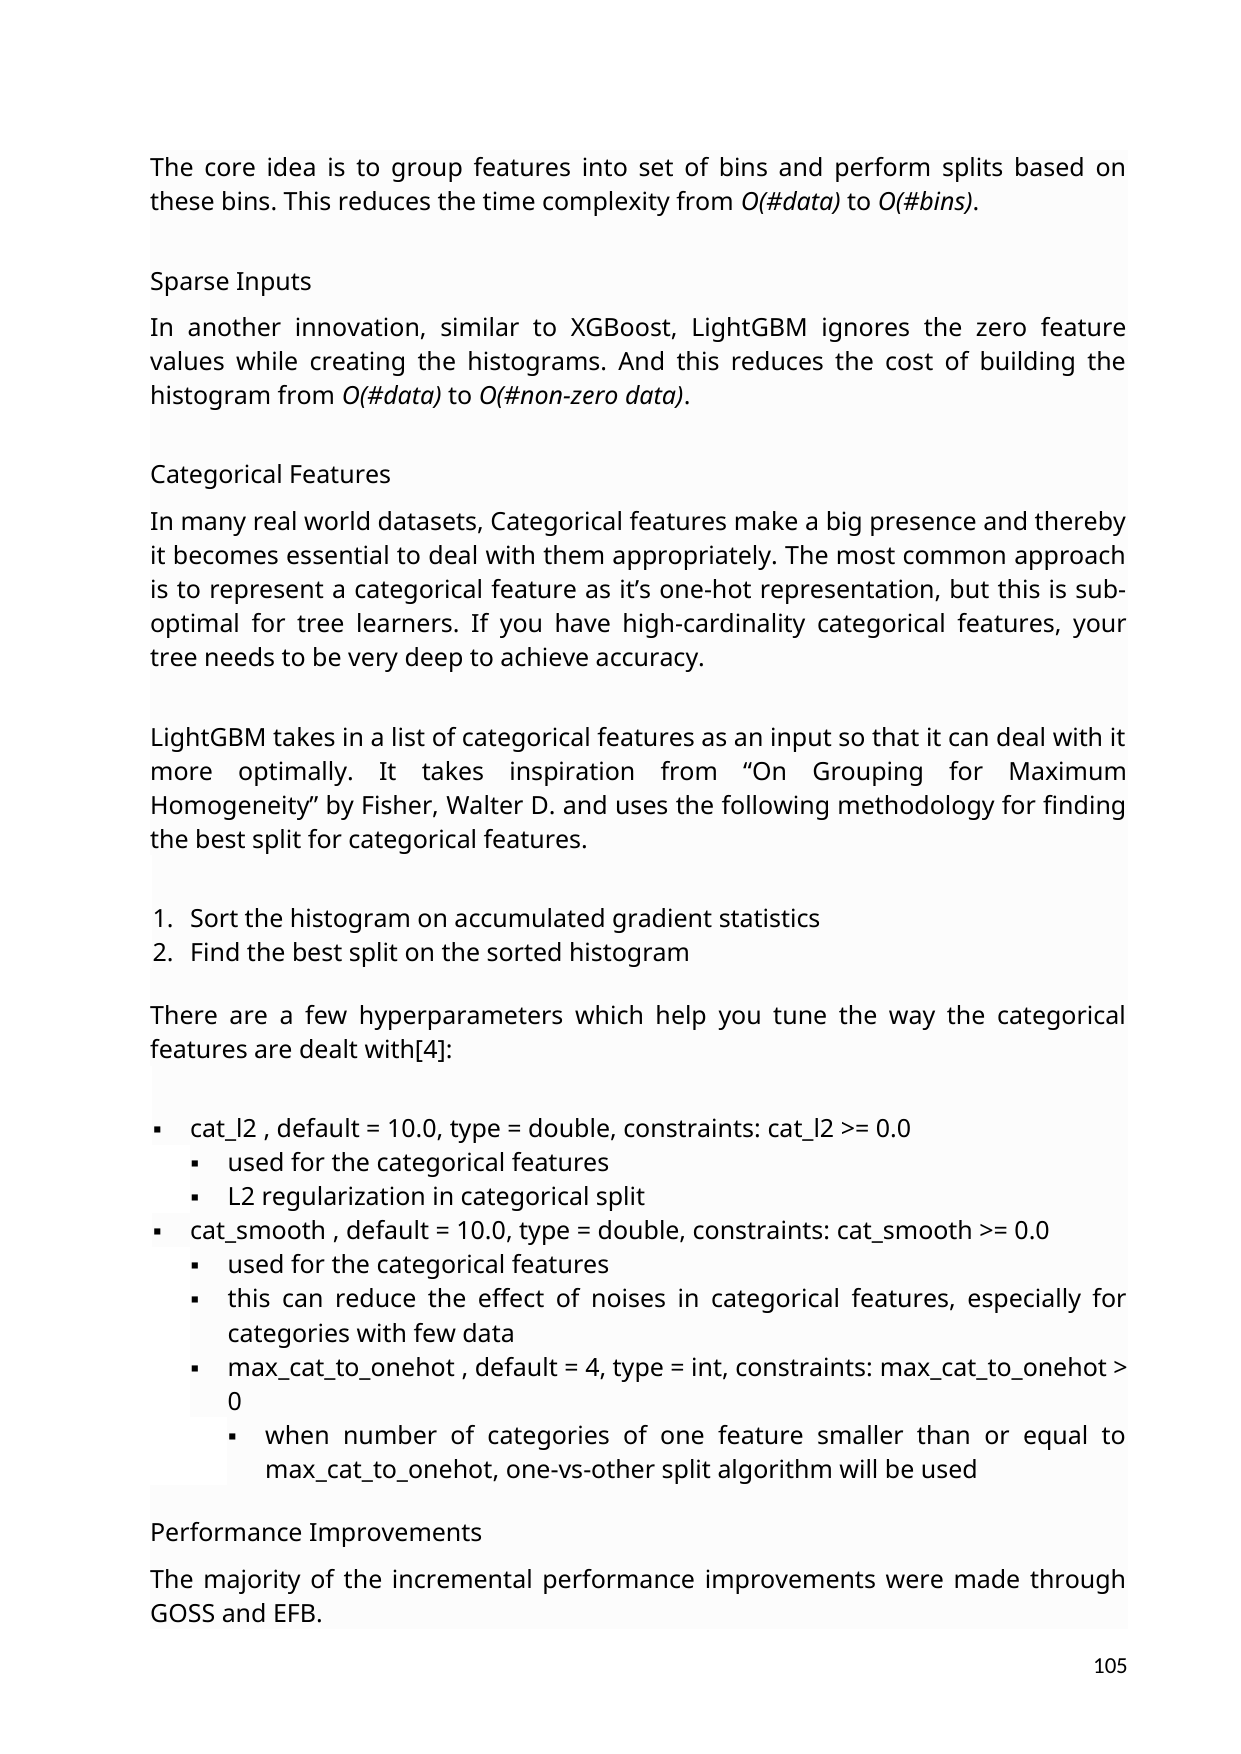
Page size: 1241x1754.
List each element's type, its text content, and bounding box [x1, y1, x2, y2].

list this can reduce the effect of noises in categorical features, especially for categories with few data [190, 1281, 1128, 1349]
list Find the best split on the sorted histogram [152, 934, 1128, 968]
list cat_l2 , default = 10.0, type = double, constraints: cat_l2 >= 0.0 [152, 1111, 1128, 1145]
text There are a few hyperparameters which help you tune the way the categorical features are dealt with[4]: [150, 998, 1128, 1066]
text The core idea is to group features into set of bins and perform splits based on these bins. This reduces the time complexity from O(#data) to O(#bins). [150, 150, 1128, 218]
subtitle Categorical Features [150, 457, 1128, 491]
list max_cat_to_onehot , default = 4, type = int, constraints: max_cat_to_onehot > 0 [190, 1349, 1128, 1417]
subtitle Sparse Inputs [150, 263, 1128, 297]
list when number of categories of one feature smaller than or equal to max_cat_to_onehot, one-vs-other split algorithm will be used [227, 1417, 1128, 1486]
text The majority of the incremental performance improvements were made through GOSS and EFB. [150, 1561, 1128, 1629]
list used for the categorical features [190, 1145, 1128, 1179]
list used for the categorical features [190, 1247, 1128, 1281]
subtitle Performance Improvements [150, 1515, 1128, 1549]
list L2 regularization in categorical split [190, 1179, 1128, 1213]
text LightGBM takes in a list of categorical features as an input so that it can deal with it more optimally. It takes inspiration from “On Grouping for Maximum Homogeneity” by Fisher, Walter D. and uses the following methodology for finding the best split for categorical features. [150, 719, 1128, 855]
text In another innovation, similar to XGBoost, LightGBM ignores the zero feature values while creating the histograms. And this reduces the cost of building the histogram from O(#data) to O(#non-zero data). [150, 310, 1128, 412]
text In many real world datasets, Categorical features make a big presence and thereby it becomes essential to deal with them appropriately. The most common approach is to represent a categorical feature as it’s one-hot representation, but this is sub-optimal for tree learners. If you have high-cardinality categorical features, your tree needs to be very deep to achieve accuracy. [150, 504, 1128, 674]
list Sort the histogram on accumulated gradient statistics [152, 900, 1128, 934]
list cat_smooth , default = 10.0, type = double, constraints: cat_smooth >= 0.0 [152, 1213, 1128, 1247]
